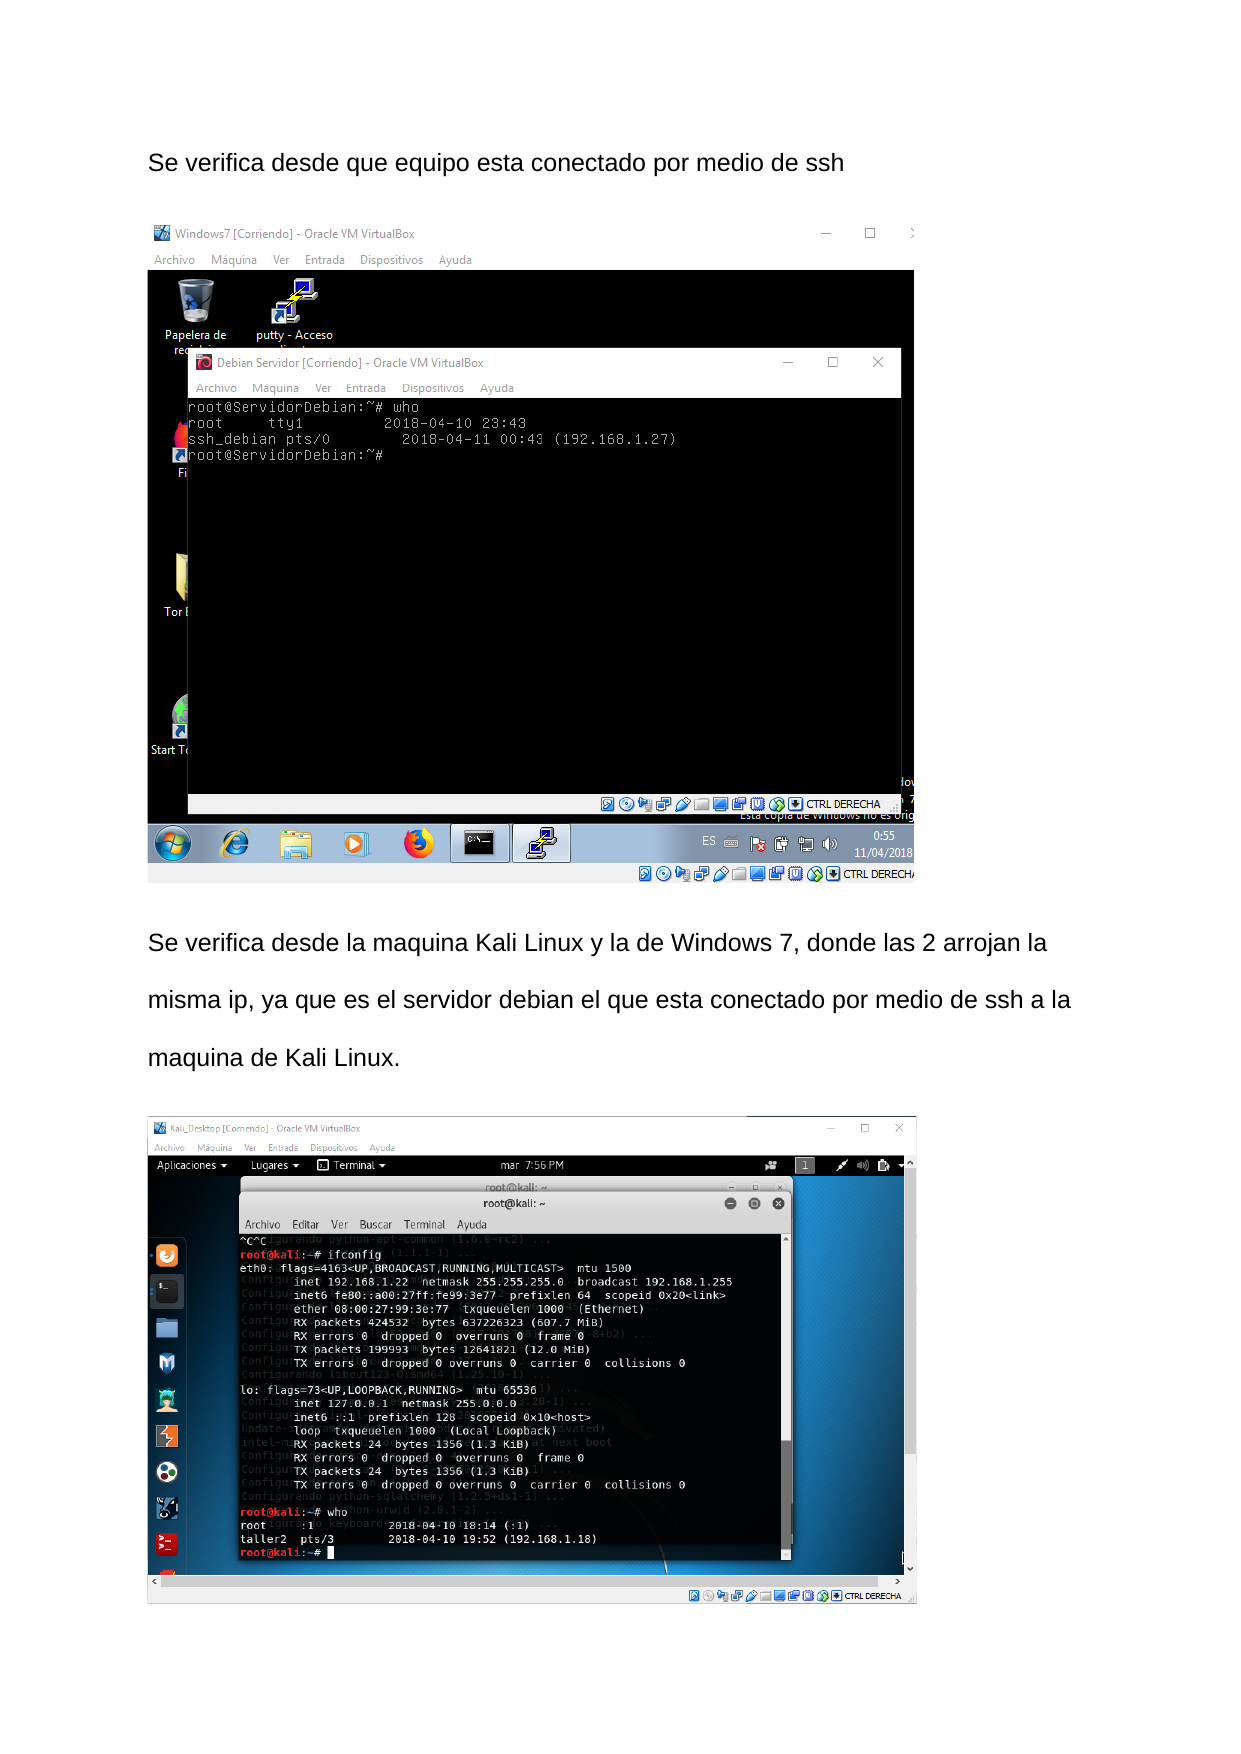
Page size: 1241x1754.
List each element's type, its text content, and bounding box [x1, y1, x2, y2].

picture [147, 1116, 917, 1604]
picture [147, 221, 914, 883]
text Se verifica desde que equipo esta conectado por medio de ssh [148, 148, 1092, 176]
text Se verifica desde la maquina Kali Linux y la de Windows 7, donde las 2 arrojan la misma ip, ya que es el servidor debian el que esta conectado por medio de ssh a la maquina de Kali Linux. [148, 928, 1092, 1071]
